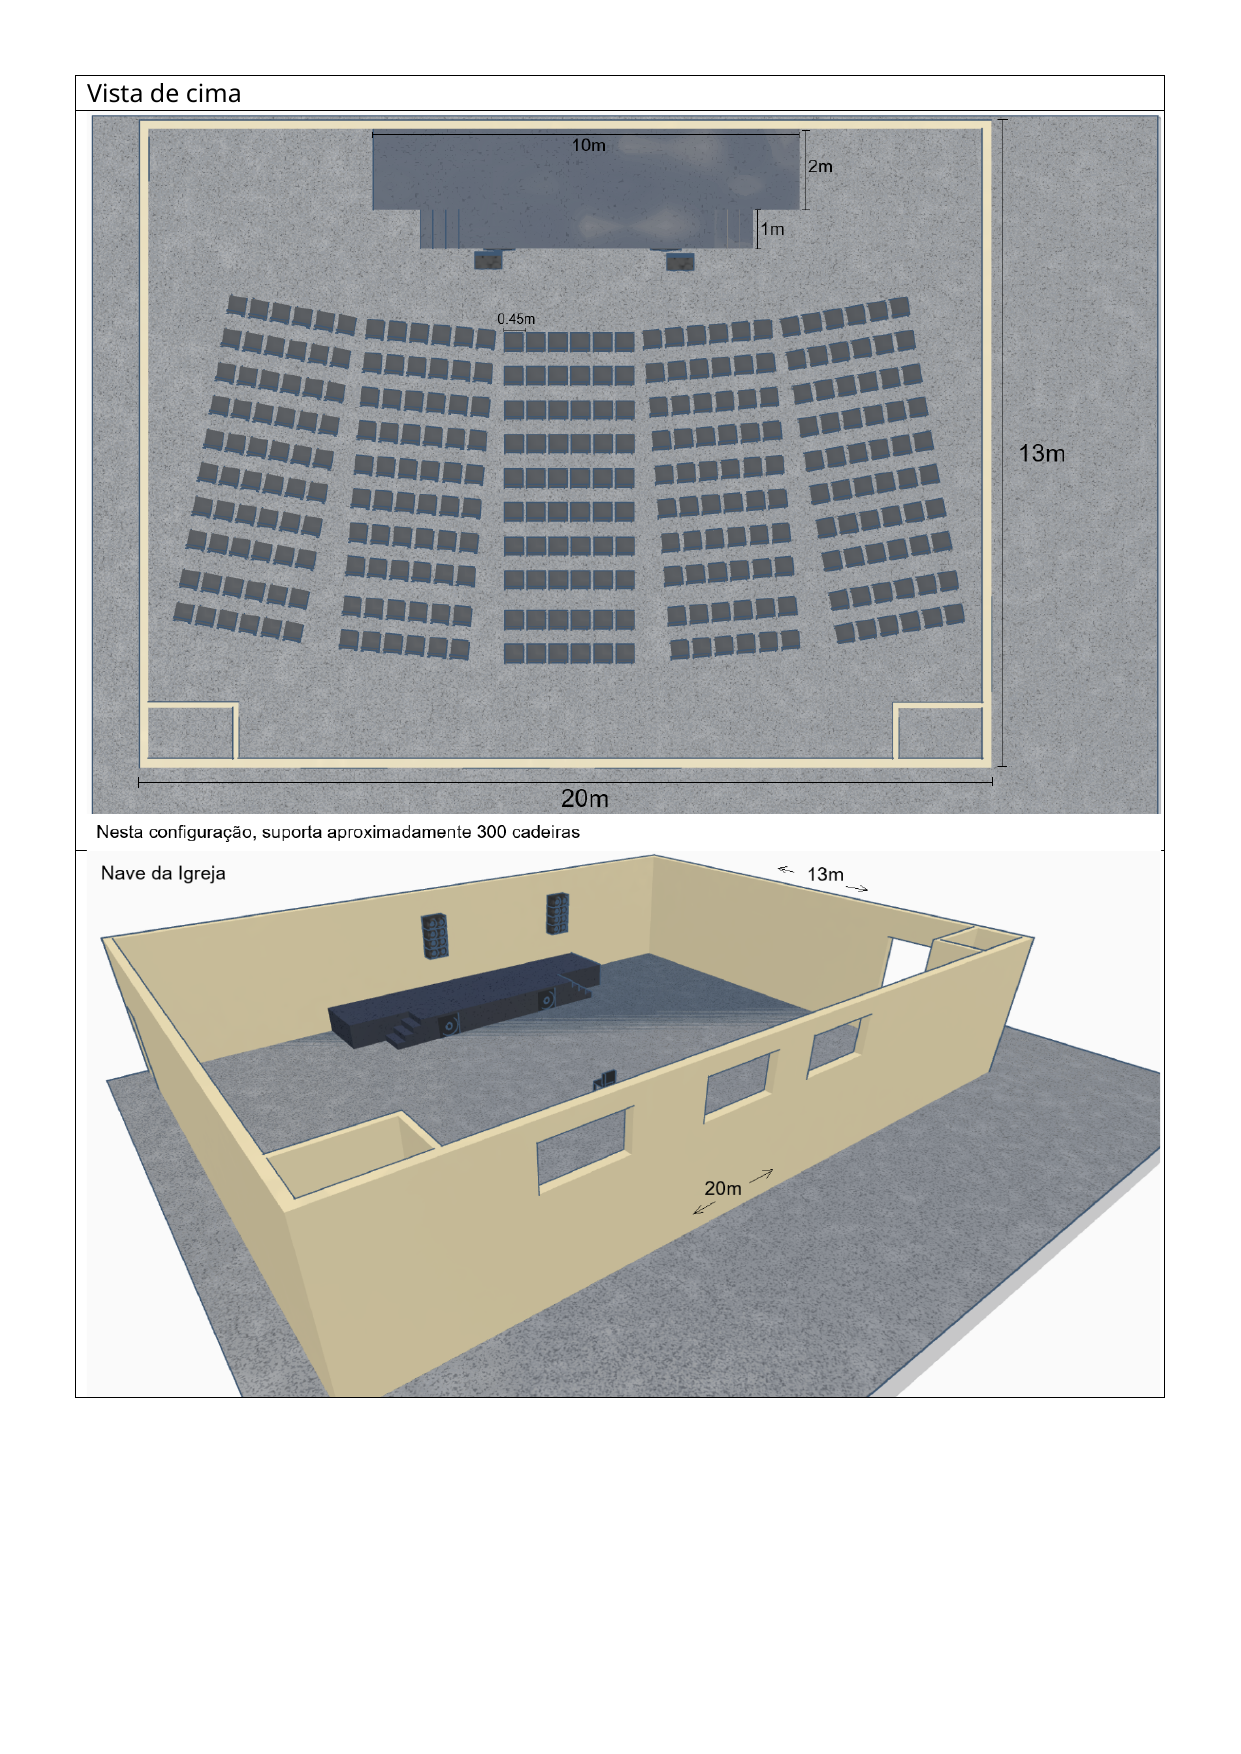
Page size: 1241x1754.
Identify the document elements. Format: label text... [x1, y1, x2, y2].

table_cell [76, 851, 86, 1397]
picture [86, 111, 1162, 1397]
table_cell [76, 111, 86, 850]
table_header Vista de cima [76, 76, 1164, 110]
